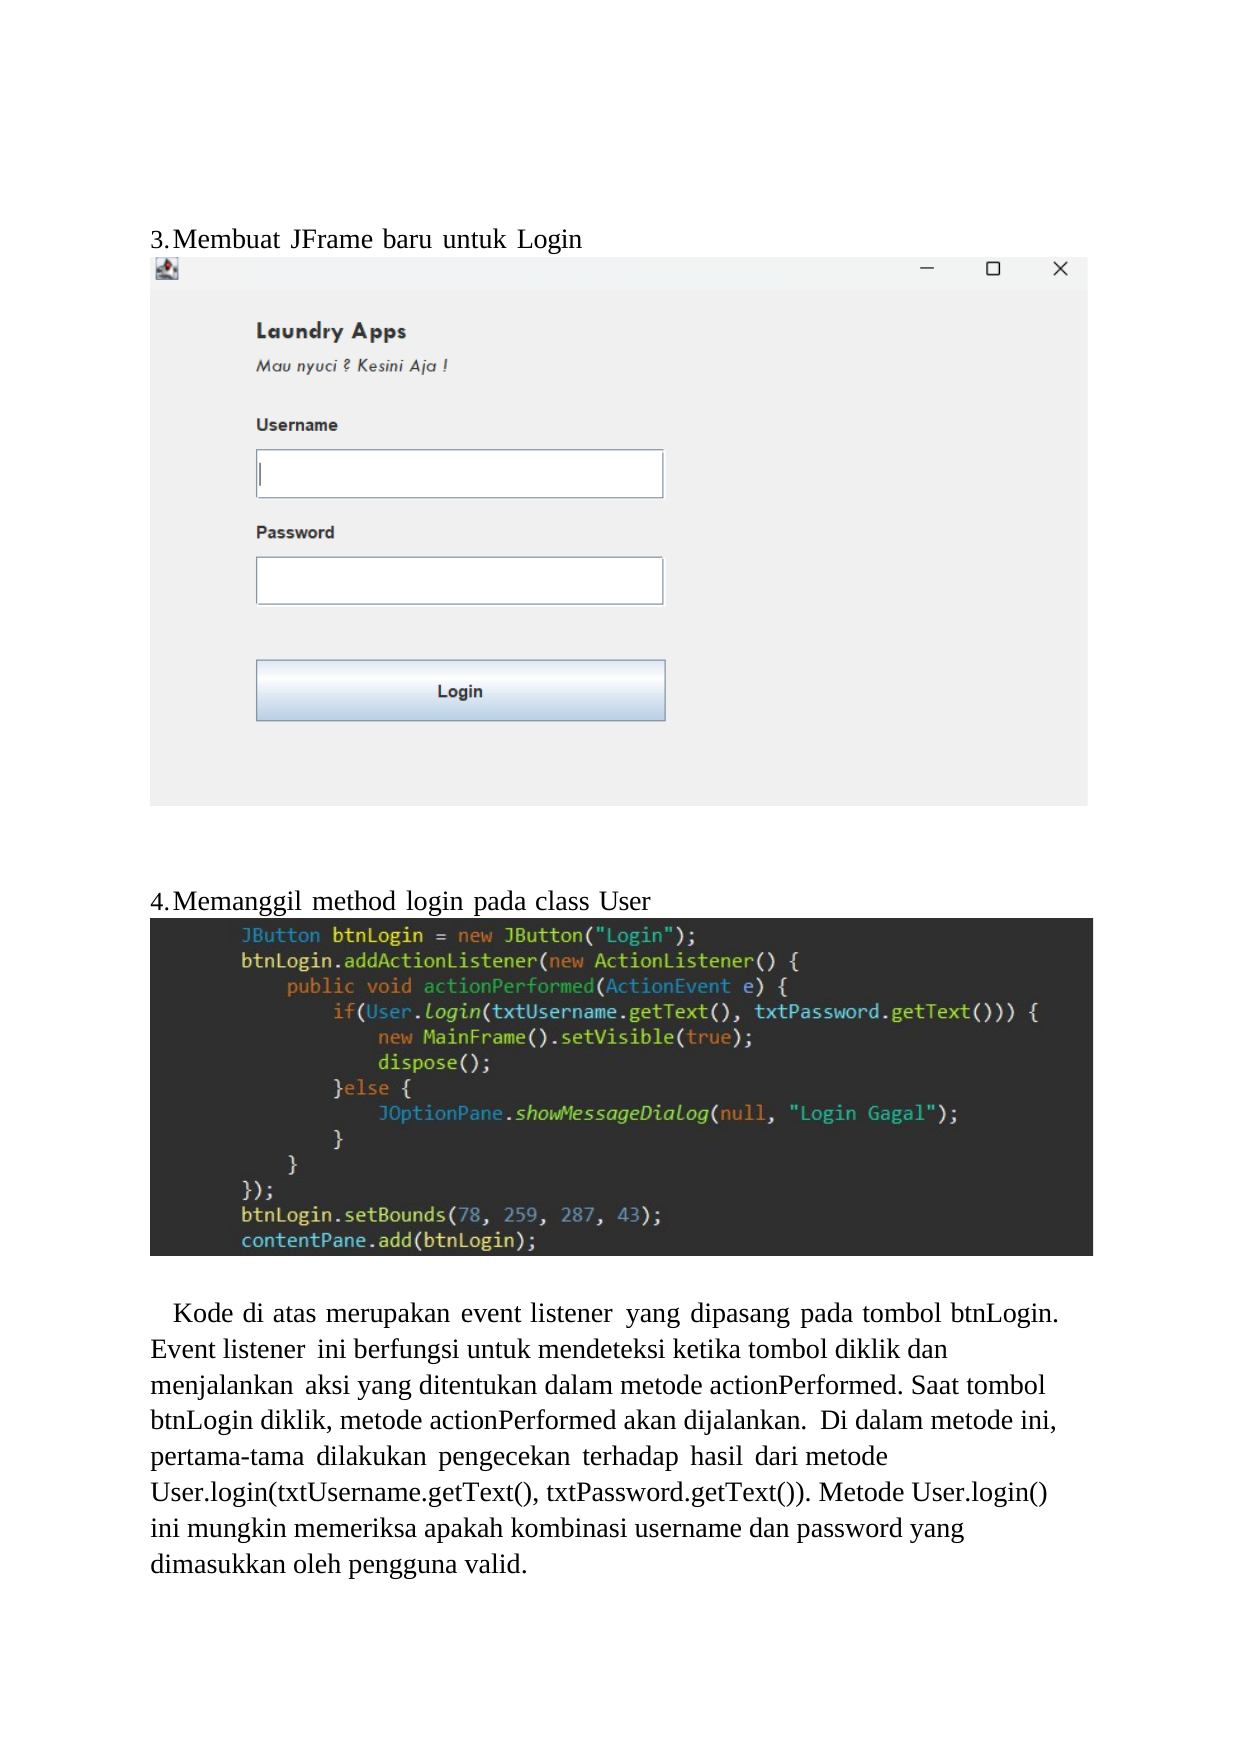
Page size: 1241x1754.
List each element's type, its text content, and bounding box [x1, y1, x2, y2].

text User.login(txtUsername.getText(), txtPassword.getText()). Metode User.login() ini mungkin memeriksa apakah kombinasi username dan password yang dimasukkan oleh pengguna valid. [150, 1475, 1060, 1579]
picture [150, 918, 1094, 1256]
text Kode di atas merupakan event listener yang dipasang pada tombol btnLogin. [173, 1296, 1105, 1328]
list Memanggil method login pada class User [150, 884, 1105, 916]
list Membuat JFrame baru untuk Login [150, 222, 1105, 255]
text Event listener ini berfungsi untuk mendeteksi ketika tombol diklik dan menjalankan aksi yang ditentukan dalam metode actionPerformed. Saat tombol btnLogin diklik, metode actionPerformed akan dijalankan. Di dalam metode ini, pertama-tama dilakukan pengecekan terhadap hasil dari metode [150, 1332, 1085, 1471]
picture [150, 257, 1088, 806]
